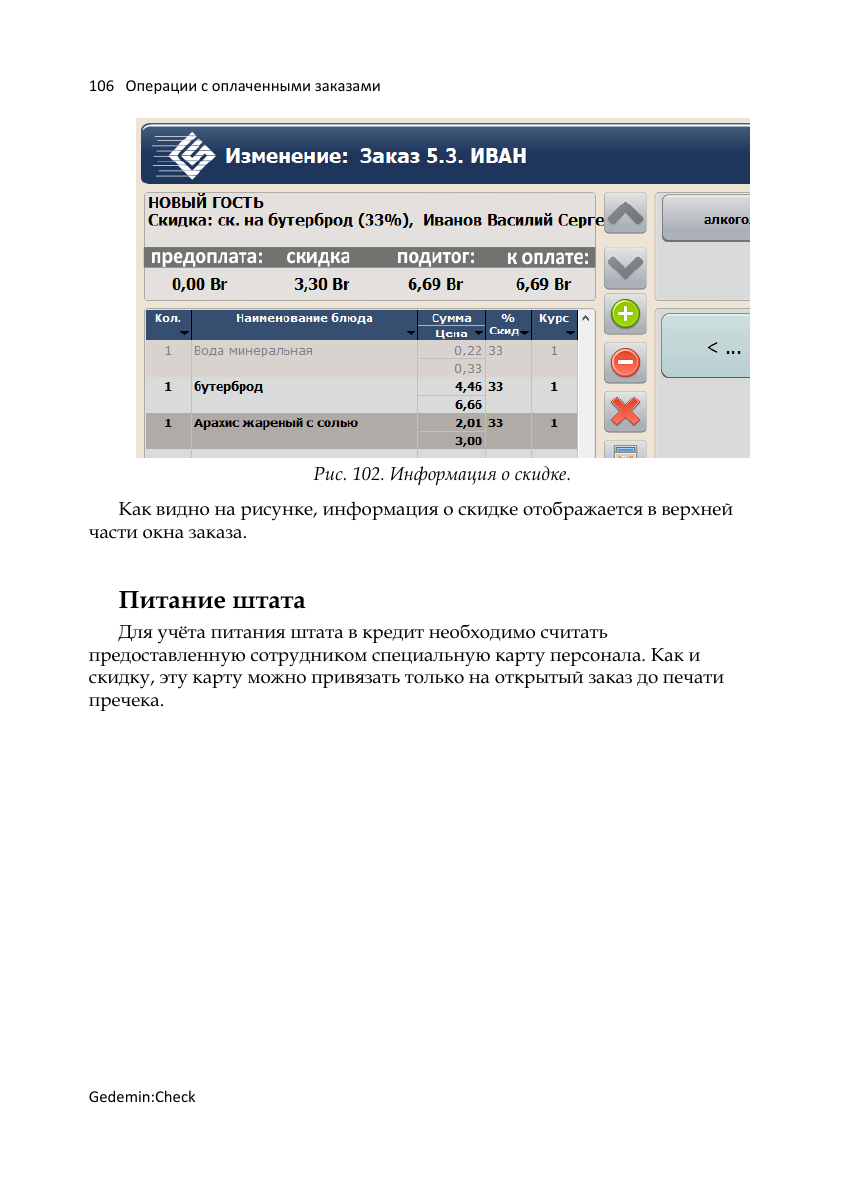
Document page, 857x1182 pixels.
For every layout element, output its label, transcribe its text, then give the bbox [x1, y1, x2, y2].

text Для учёта питания штата в кредит необходимо считать предоставленную сотрудником специальную карту персонала. Как и скидку, эту карту можно привязать только на открытый заказ до печати пречека. [89, 621, 768, 712]
text Как видно на рисунке, информация о скидке отображается в верхней части окна заказа. [89, 498, 768, 544]
text Рис. 102. Информация о скидке. [89, 463, 768, 486]
subtitle Питание штата [89, 585, 768, 615]
picture [136, 118, 750, 458]
